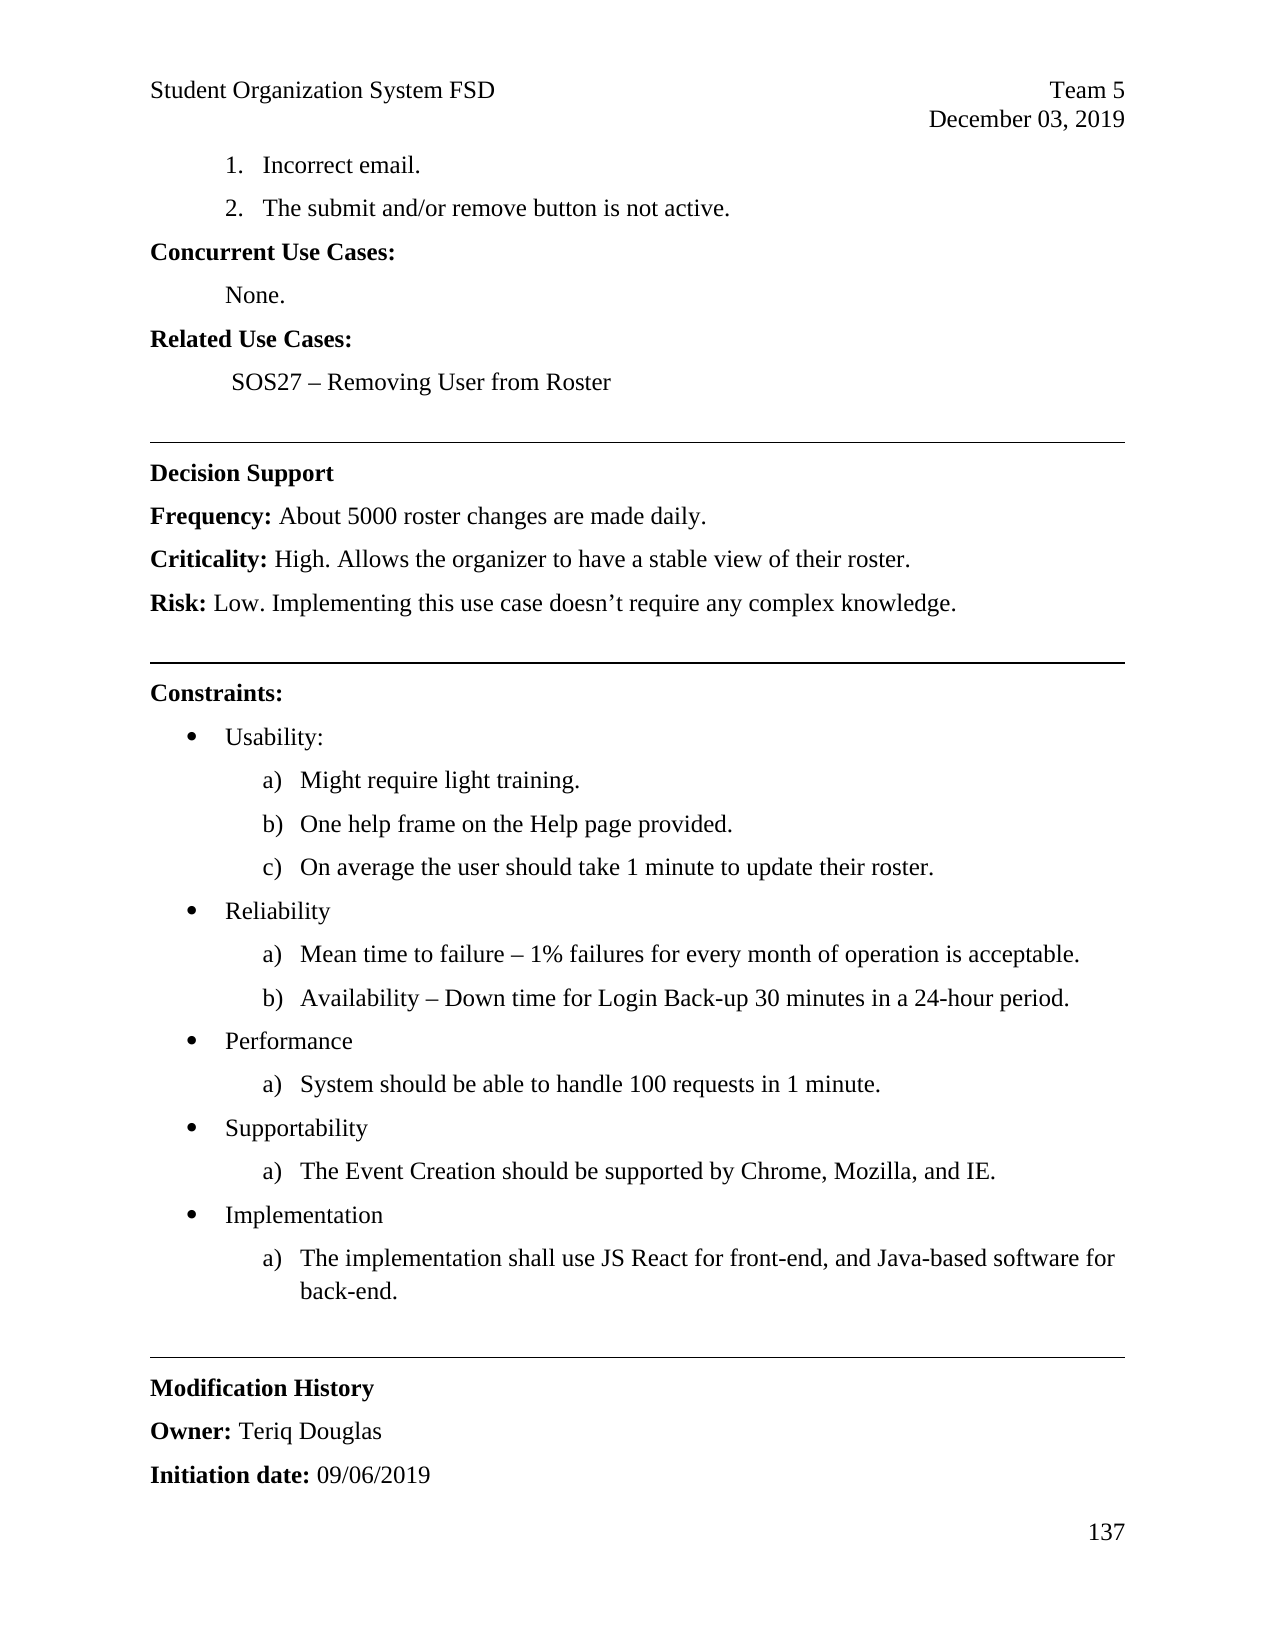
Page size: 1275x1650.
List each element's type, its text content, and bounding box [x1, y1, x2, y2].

list Reliability [187, 896, 1125, 924]
list System should be able to handle 100 requests in 1 minute. [262, 1069, 1125, 1098]
list Mean time to failure – 1% failures for every month of operation is acceptable. [262, 939, 1125, 968]
text Related Use Cases: [150, 324, 1125, 352]
text SOS27 – Removing User from Roster [150, 367, 1125, 396]
text Concurrent Use Cases: [150, 237, 1125, 266]
text Modification History [150, 1373, 1125, 1402]
text Risk: Low. Implementing this use case doesn’t require any complex knowledge. [150, 588, 1125, 617]
list Might require light training. [262, 765, 1125, 794]
list One help frame on the Help page provided. [262, 809, 1125, 838]
list The implementation shall use JS React for front-end, and Java-based software for back-end. [262, 1243, 1125, 1305]
list Incorrect email. [225, 150, 1125, 179]
list Supportability [187, 1113, 1125, 1142]
text Decision Support [150, 458, 1125, 486]
text Constraints: [150, 678, 1125, 707]
list Performance [187, 1026, 1125, 1055]
list Usability: [187, 722, 1125, 751]
text Initiation date: 09/06/2019 [150, 1460, 1125, 1489]
text Frequency: About 5000 roster changes are made daily. [150, 501, 1125, 530]
list Implementation [187, 1200, 1125, 1228]
text Owner: Teriq Douglas [150, 1416, 1125, 1445]
list Availability – Down time for Login Back-up 30 minutes in a 24-hour period. [262, 983, 1125, 1011]
text None. [150, 280, 1125, 309]
list The submit and/or remove button is not active. [225, 193, 1125, 222]
list The Event Creation should be supported by Chrome, Mozilla, and IE. [262, 1156, 1125, 1185]
list On average the user should take 1 minute to update their roster. [262, 852, 1125, 881]
text Criticality: High. Allows the organizer to have a stable view of their roster. [150, 544, 1125, 573]
